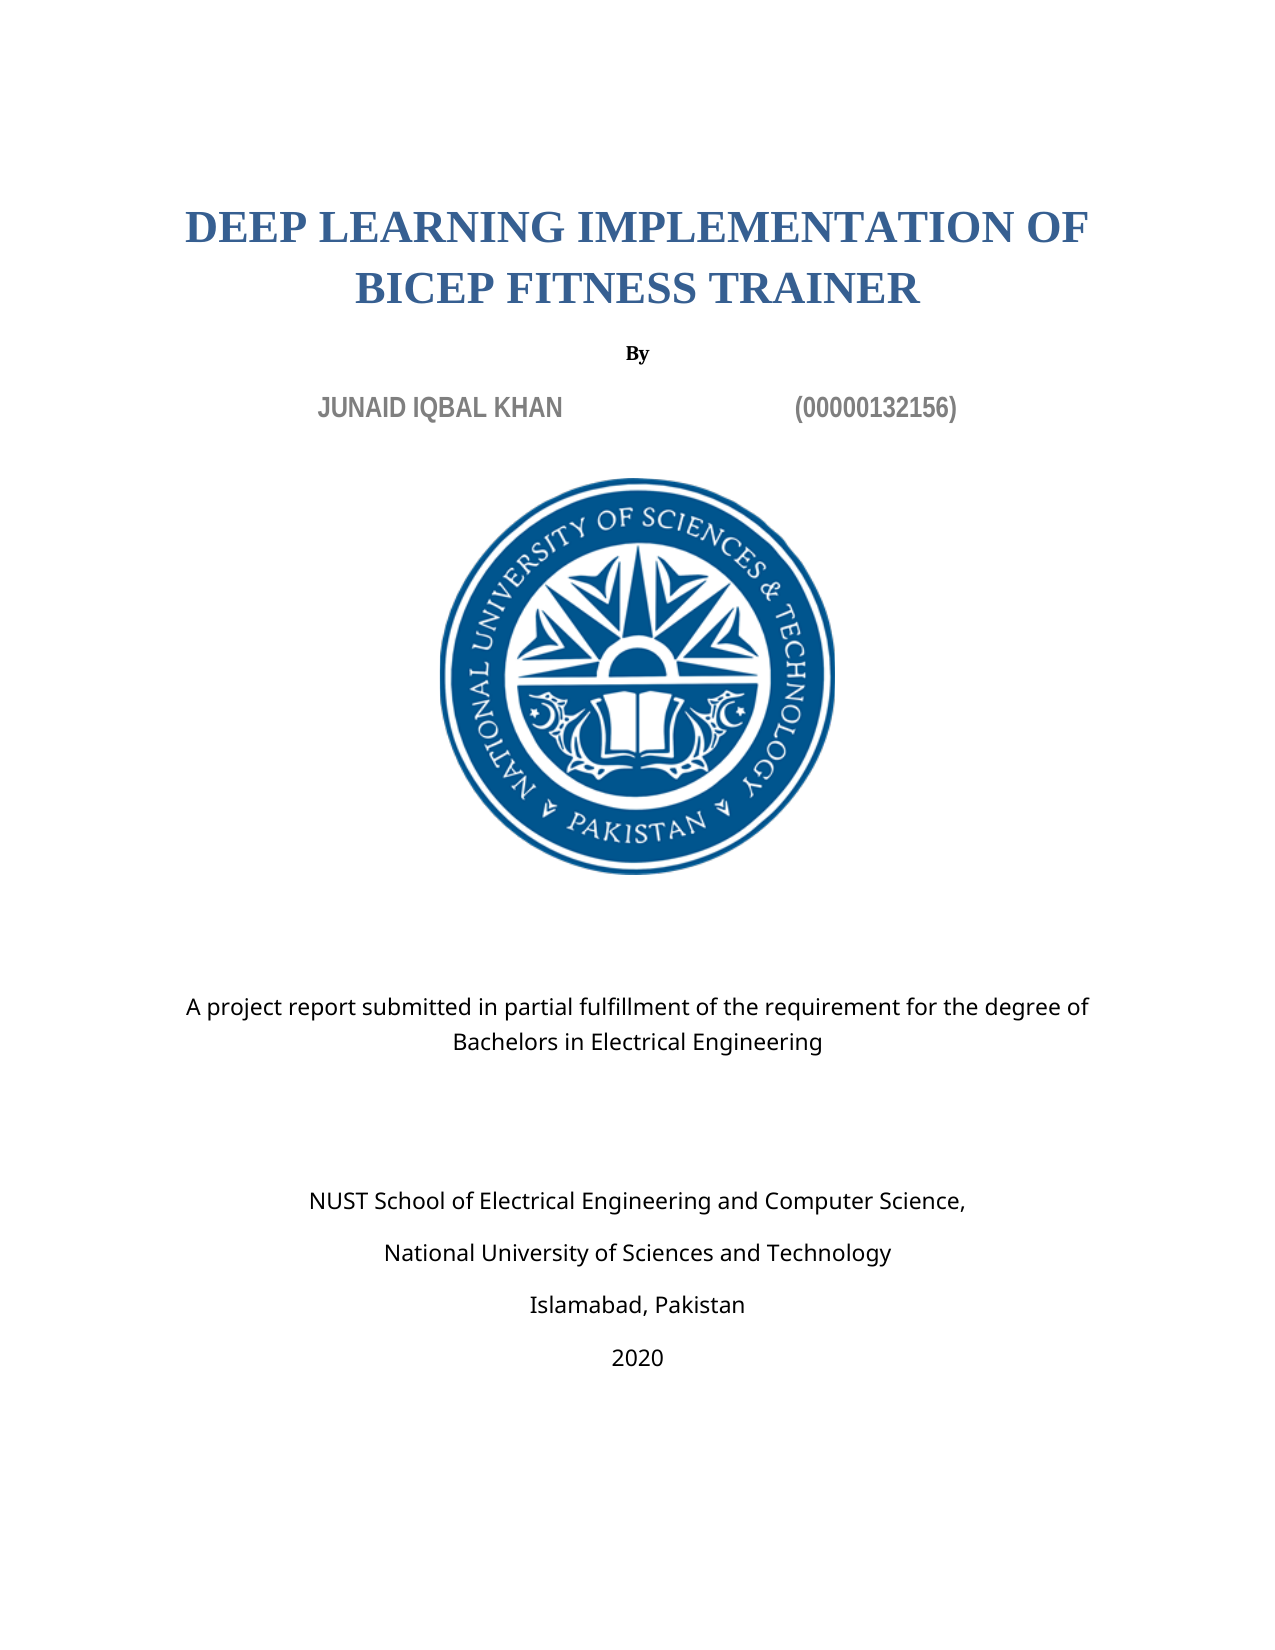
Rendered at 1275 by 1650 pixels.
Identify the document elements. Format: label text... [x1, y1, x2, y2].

text A project report submitted in partial fulfillment of the requirement for the degree of Bachelors in Electrical Engineering [150, 990, 1125, 1058]
text NUST School of Electrical Engineering and Computer Science, [150, 1185, 1125, 1216]
subtitle By [150, 342, 1125, 366]
subtitle DEEP LEARNING IMPLEMENTATION OF BICEP FITNESS TRAINER [150, 200, 1125, 313]
text Islamabad, Pakistan [150, 1289, 1125, 1321]
text 2020 [150, 1341, 1125, 1373]
picture [439, 478, 835, 875]
subtitle JUNAID IQBAL KHAN (00000132156) [150, 390, 1125, 424]
text National University of Sciences and Technology [150, 1237, 1125, 1268]
